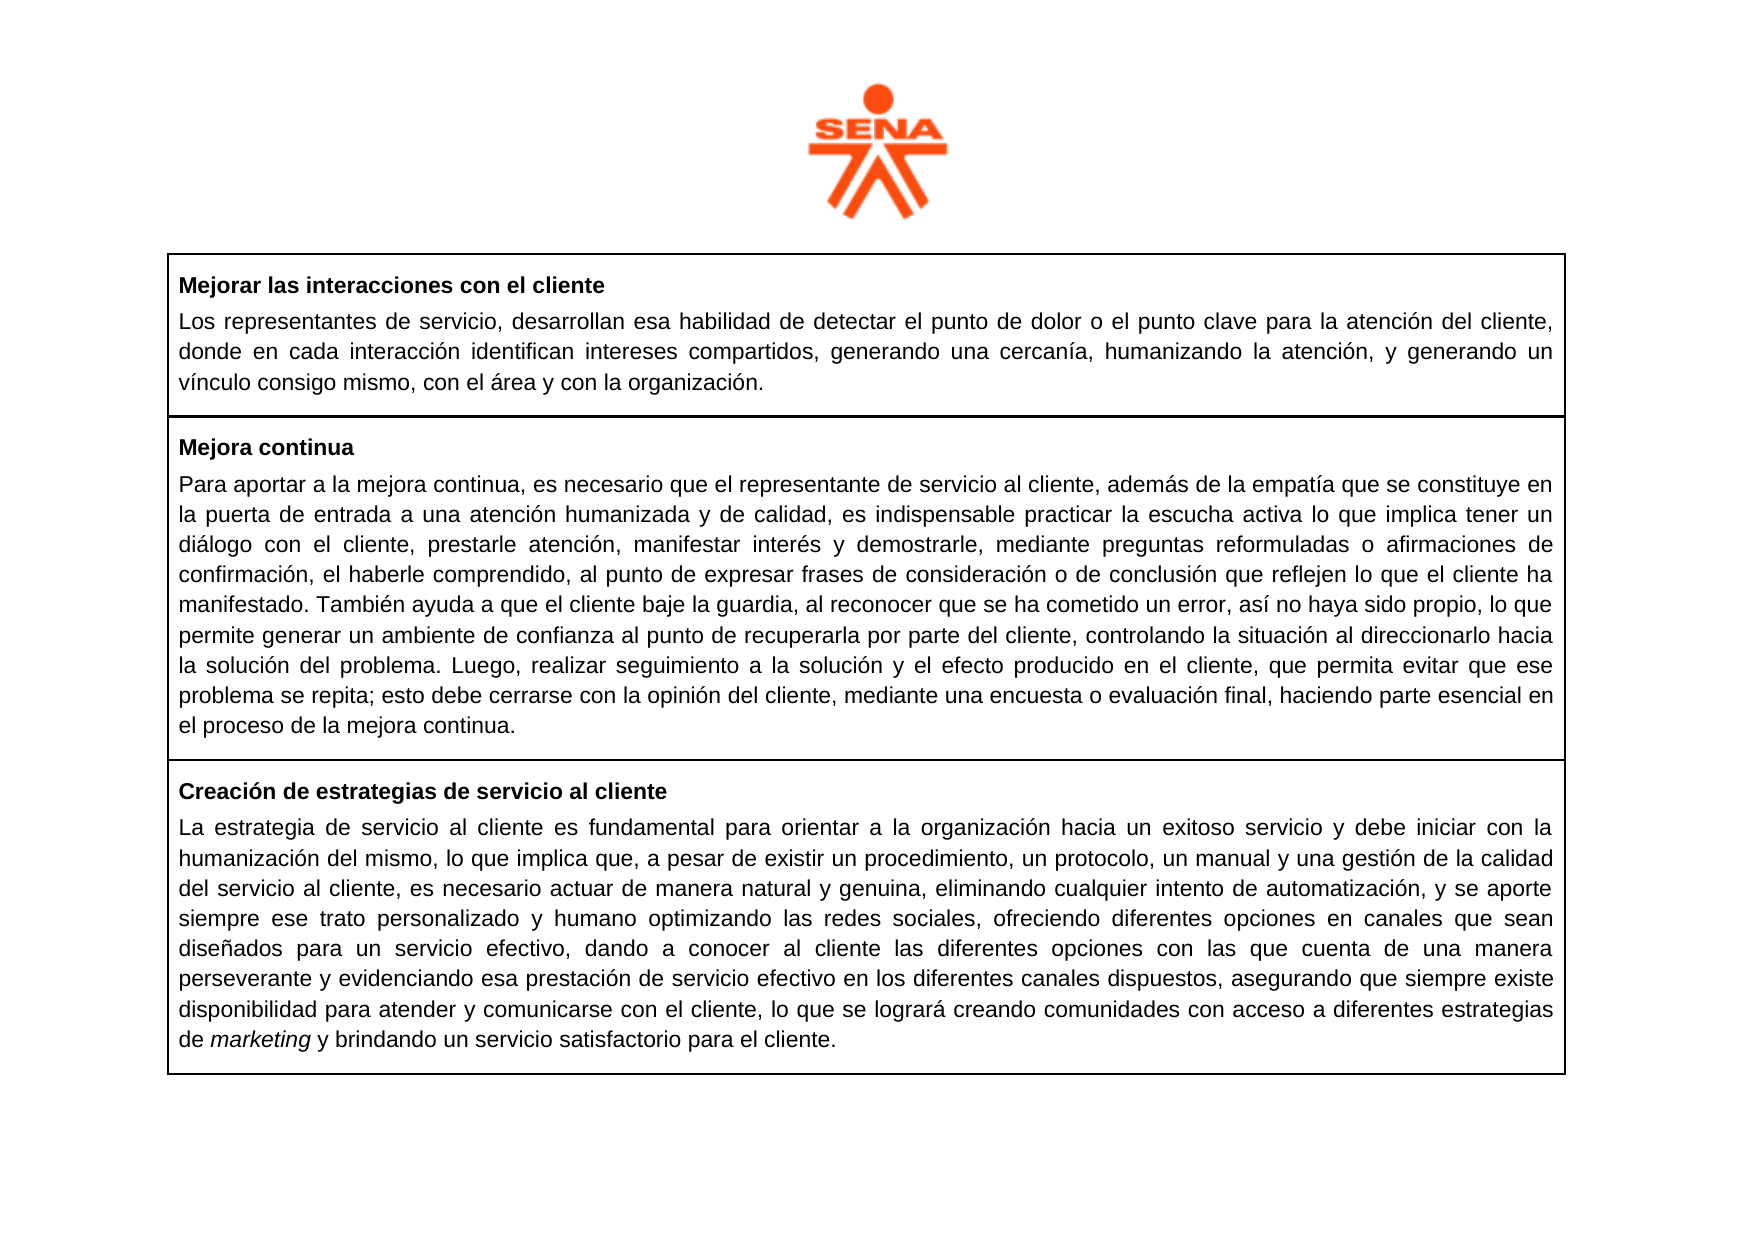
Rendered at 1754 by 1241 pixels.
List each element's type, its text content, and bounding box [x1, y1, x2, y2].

picture [796, 75, 958, 227]
table_cell Mejorar las interacciones con el cliente Los representantes de servicio, desarrollan esa habilidad de detectar el punto de dolor o el punto clave para la atención del cliente, donde en cada interacción identifican intereses compartidos, generando una cercanía, humanizando la atención, y generando un vínculo consigo mismo, con el área y con la organización. [169, 255, 1564, 415]
table_cell Creación de estrategias de servicio al cliente La estrategia de servicio al cliente es fundamental para orientar a la organización hacia un exitoso servicio y debe iniciar con la humanización del mismo, lo que implica que, a pesar de existir un procedimiento, un protocolo, un manual y una gestión de la calidad del servicio al cliente, es necesario actuar de manera natural y genuina, eliminando cualquier intento de automatización, y se aporte siempre ese trato personalizado y humano optimizando las redes sociales, ofreciendo diferentes opciones en canales que sean diseñados para un servicio efectivo, dando a conocer al cliente las diferentes opciones con las que cuenta de una manera perseverante y evidenciando esa prestación de servicio efectivo en los diferentes canales dispuestos, asegurando que siempre existe disponibilidad para atender y comunicarse con el cliente, lo que se logrará creando comunidades con acceso a diferentes estrategias de marketing y brindando un servicio satisfactorio para el cliente. [169, 761, 1564, 1073]
table_cell Mejora continua Para aportar a la mejora continua, es necesario que el representante de servicio al cliente, además de la empatía que se constituye en la puerta de entrada a una atención humanizada y de calidad, es indispensable practicar la escucha activa lo que implica tener un diálogo con el cliente, prestarle atención, manifestar interés y demostrarle, mediante preguntas reformuladas o afirmaciones de confirmación, el haberle comprendido, al punto de expresar frases de consideración o de conclusión que reflejen lo que el cliente ha manifestado. También ayuda a que el cliente baje la guardia, al reconocer que se ha cometido un error, así no haya sido propio, lo que permite generar un ambiente de confianza al punto de recuperarla por parte del cliente, controlando la situación al direccionarlo hacia la solución del problema. Luego, realizar seguimiento a la solución y el efecto producido en el cliente, que permita evitar que ese problema se repita; esto debe cerrarse con la opinión del cliente, mediante una encuesta o evaluación final, haciendo parte esencial en el proceso de la mejora continua. [169, 418, 1564, 759]
